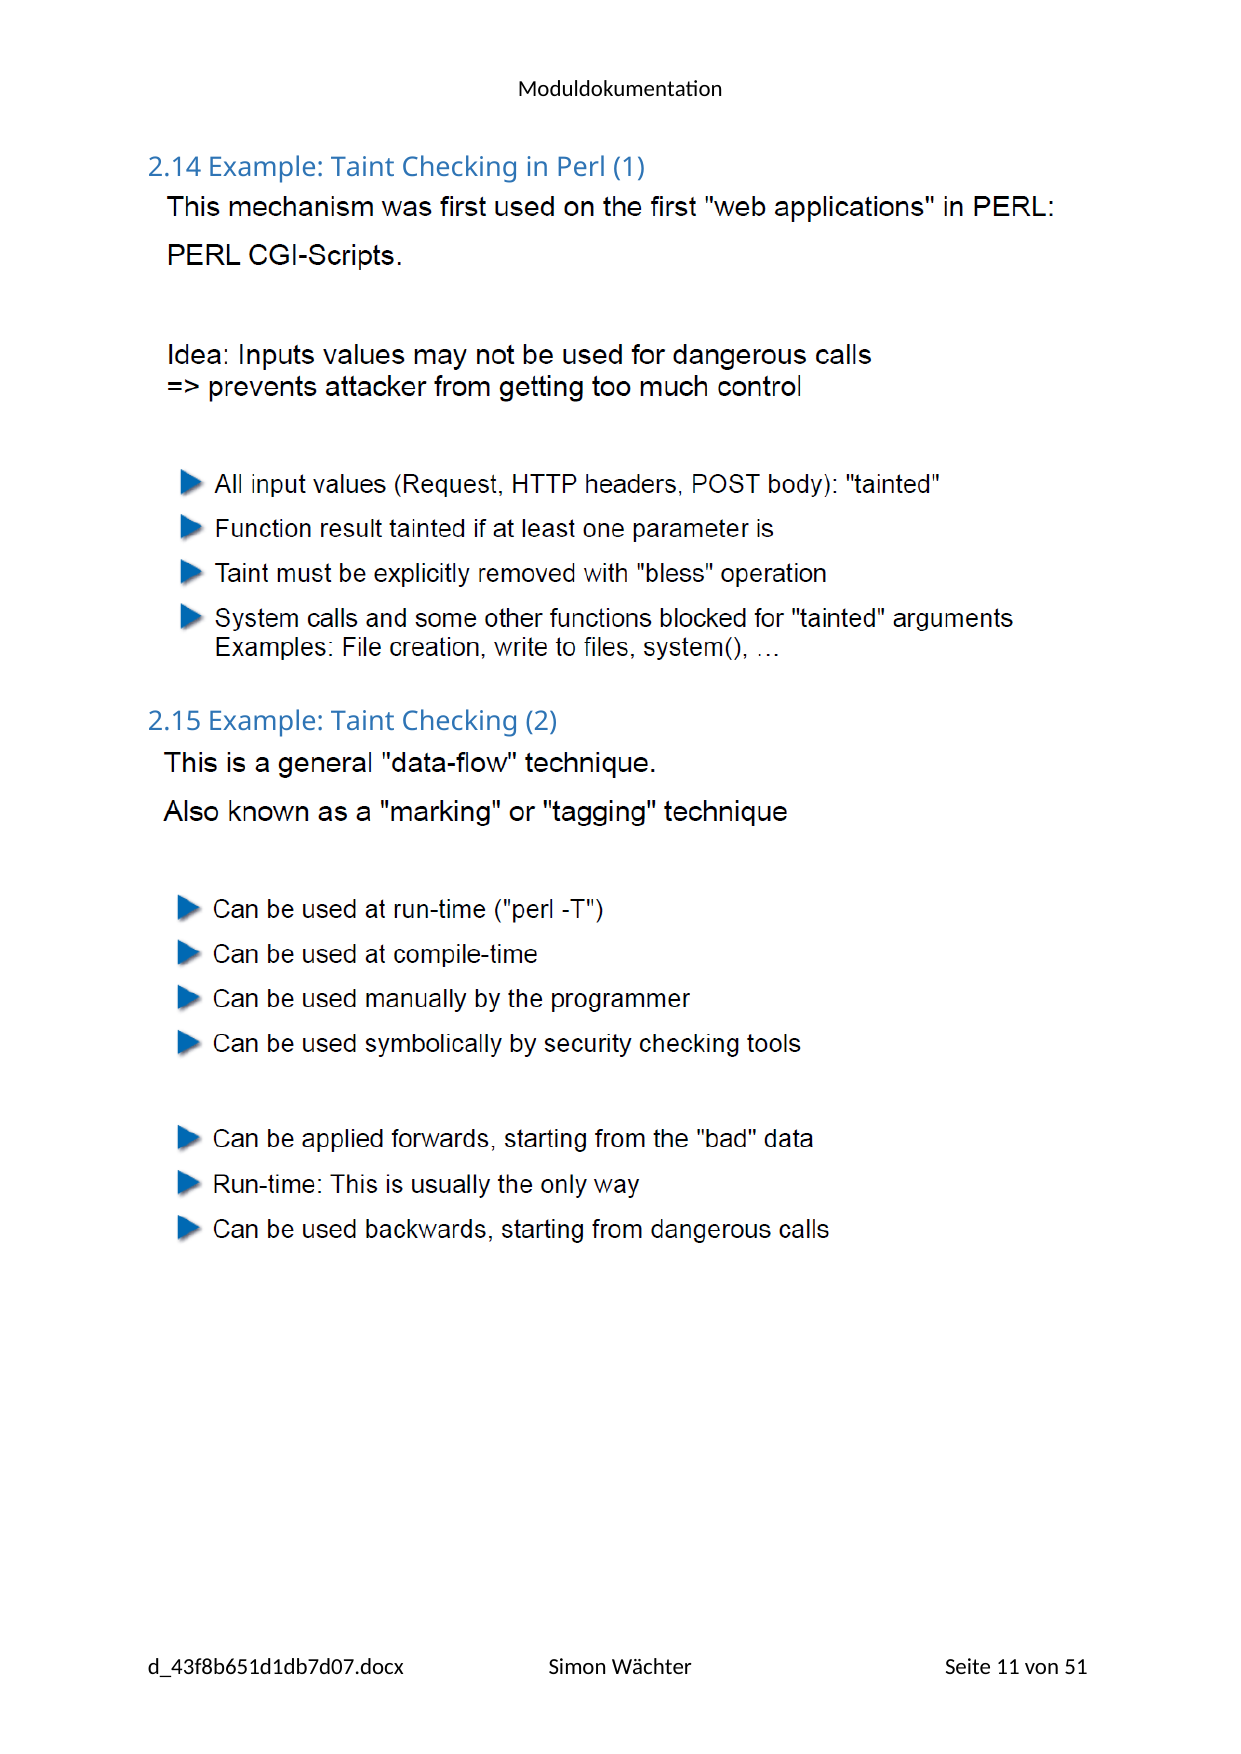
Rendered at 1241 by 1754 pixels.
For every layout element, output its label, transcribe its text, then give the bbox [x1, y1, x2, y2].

subtitle Example: Taint Checking in Perl (1) [148, 148, 1093, 184]
picture [147, 187, 1093, 683]
subtitle Example: Taint Checking (2) [148, 702, 1093, 738]
picture [147, 741, 1093, 1258]
